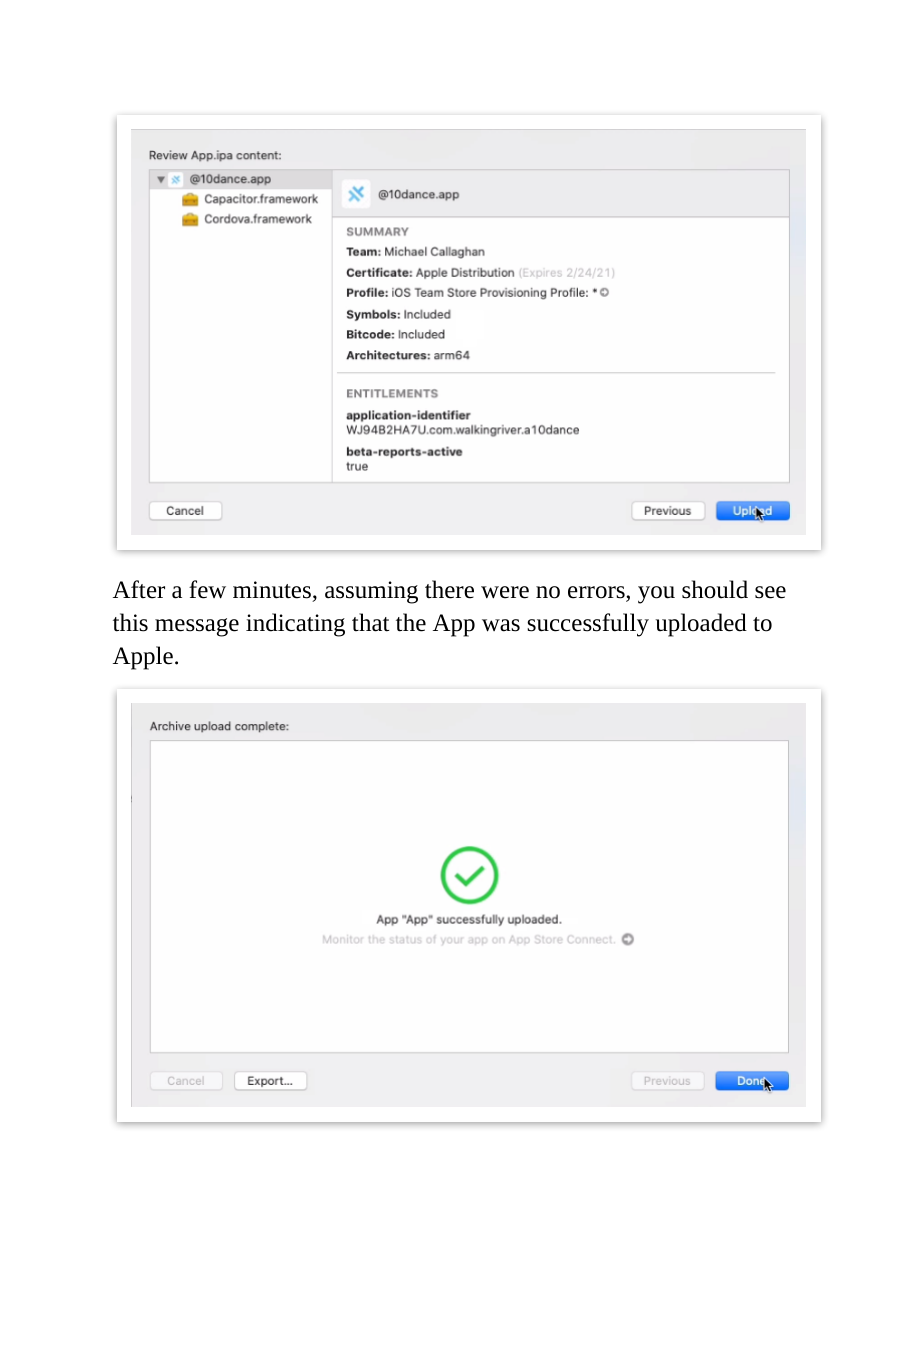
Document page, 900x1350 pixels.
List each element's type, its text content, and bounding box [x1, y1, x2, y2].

picture [131, 703, 806, 1107]
picture [131, 129, 806, 535]
text After a few minutes, assuming there were no errors, you should see this message indicating that the App was successfully uploaded to Apple. [112, 575, 787, 670]
